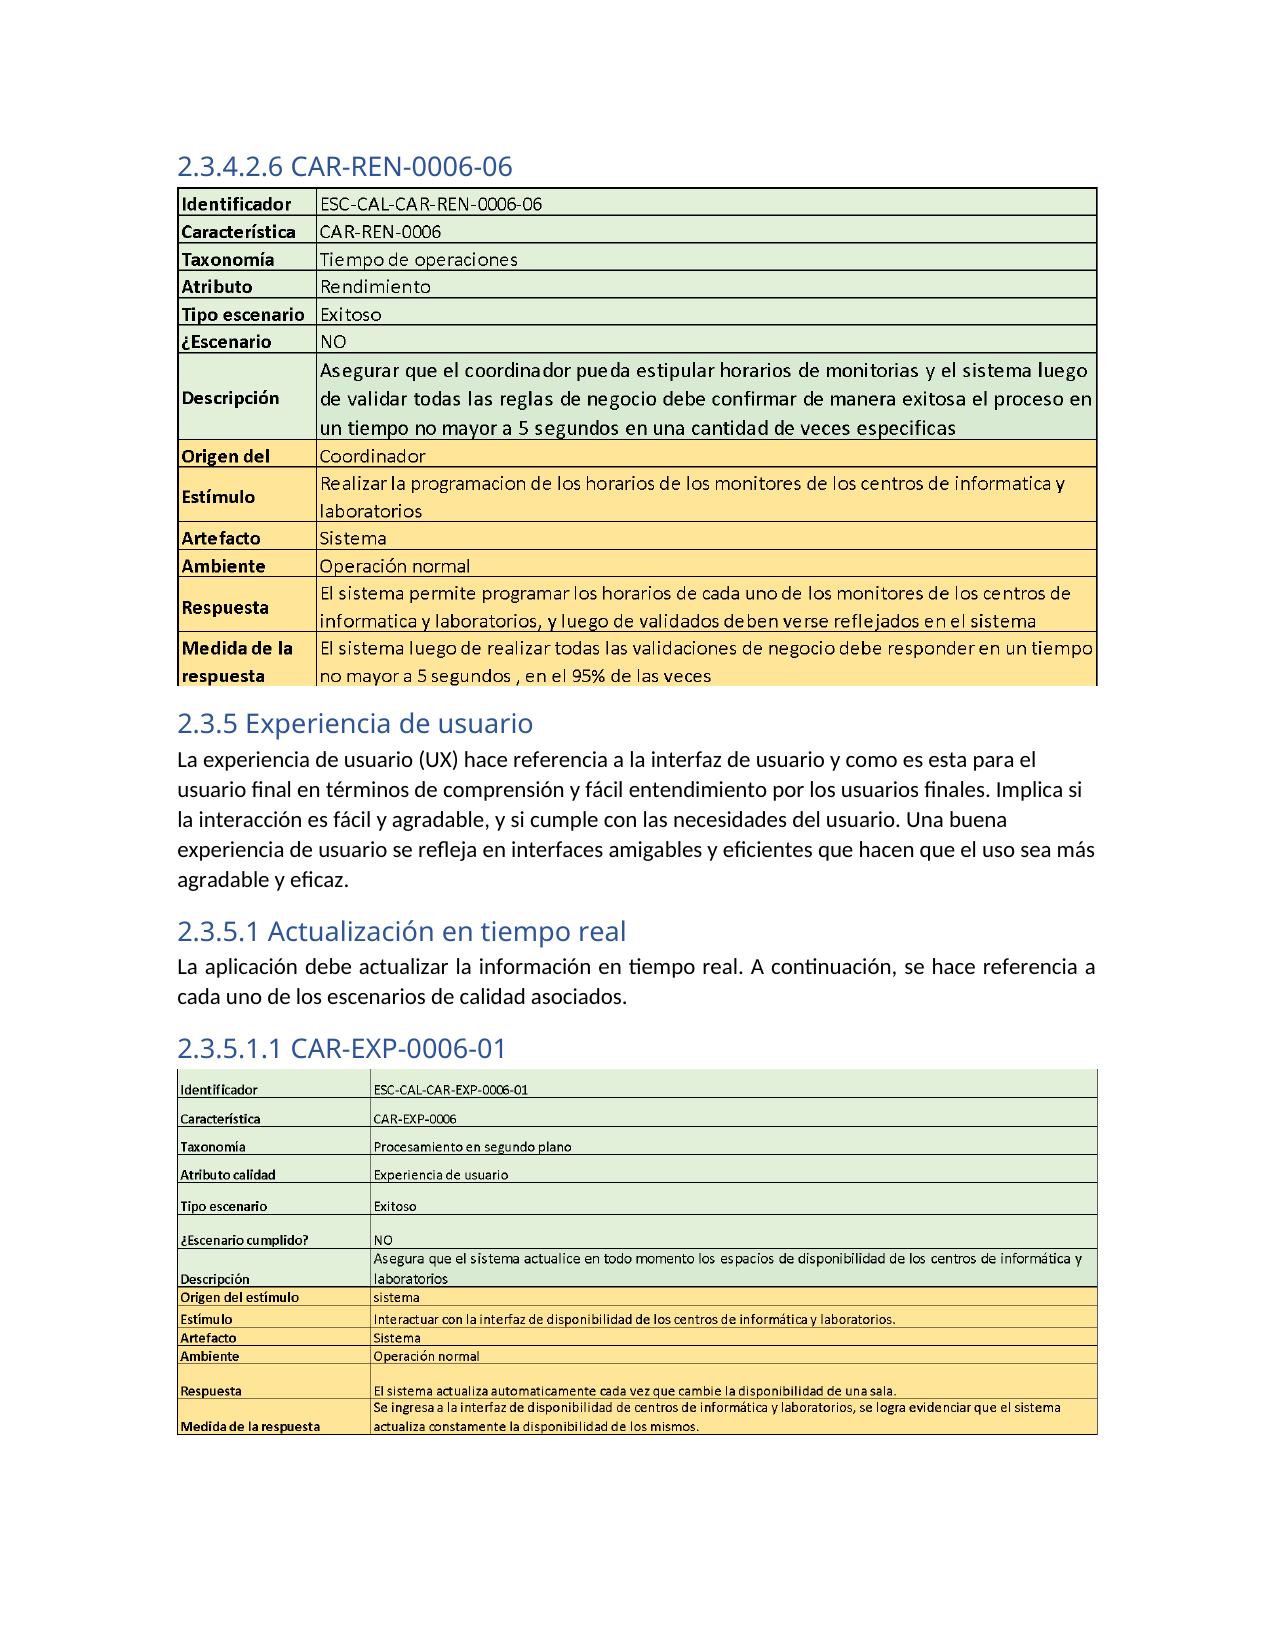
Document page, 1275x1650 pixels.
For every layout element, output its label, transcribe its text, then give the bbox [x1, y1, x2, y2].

text La experiencia de usuario (UX) hace referencia a la interfaz de usuario y como es esta para el usuario final en términos de comprensión y fácil entendimiento por los usuarios finales. Implica si la interacción es fácil y agradable, y si cumple con las necesidades del usuario. Una buena experiencia de usuario se refleja en interfaces amigables y eficientes que hacen que el uso sea más agradable y eficaz. [177, 745, 1098, 893]
text La aplicación debe actualizar la información en tiempo real. A continuación, se hace referencia a cada uno de los escenarios de calidad asociados. [177, 952, 1098, 1010]
subtitle 2.3.5.1 Actualización en tiempo real [177, 912, 1098, 949]
subtitle 2.3.5.1.1 CAR-EXP-0006-01 [177, 1029, 1098, 1066]
subtitle 2.3.4.2.6 CAR-REN-0006-06 [177, 148, 1098, 184]
picture [177, 187, 1098, 686]
picture [177, 1069, 1098, 1435]
subtitle 2.3.5 Experiencia de usuario [177, 705, 1098, 742]
